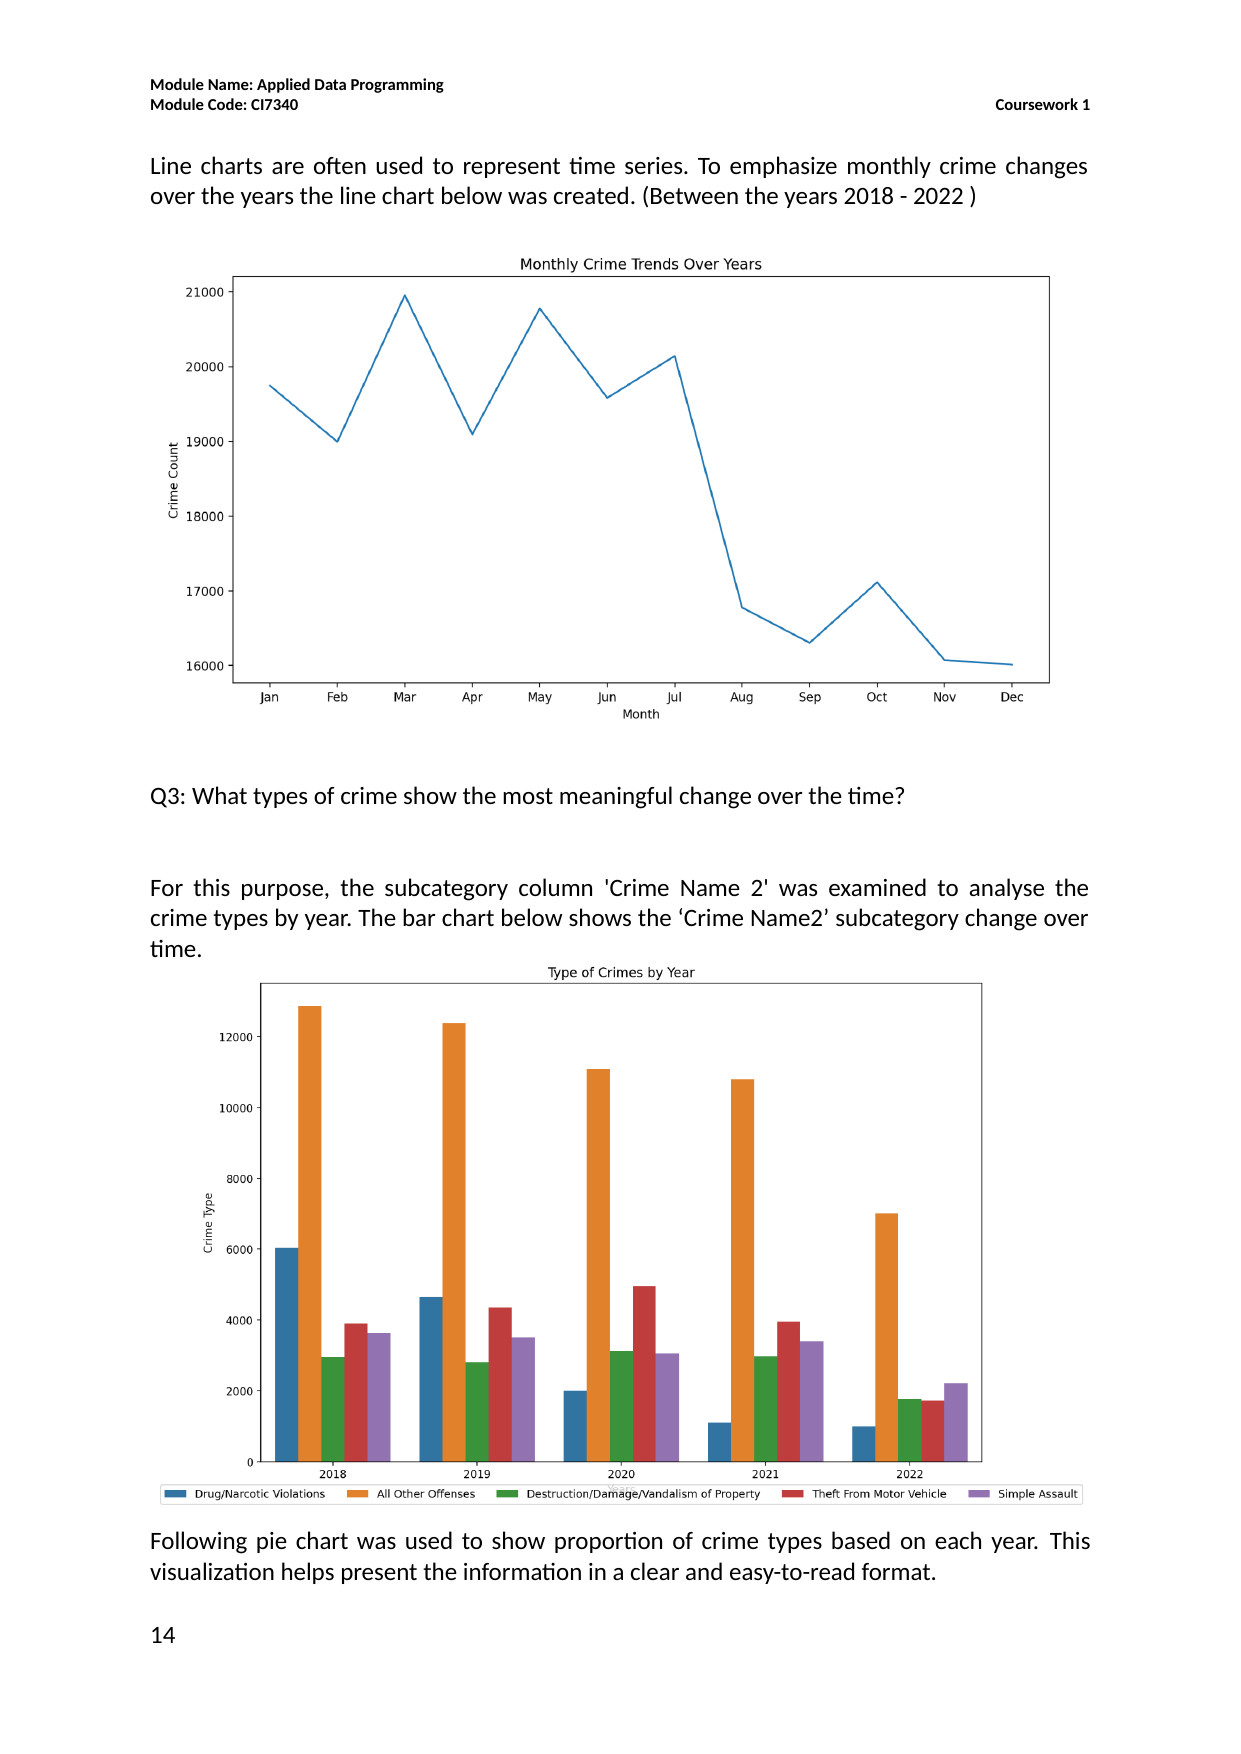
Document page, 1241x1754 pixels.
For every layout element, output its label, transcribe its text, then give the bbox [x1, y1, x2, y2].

text Q3: What types of crime show the most meaningful change over the time? [150, 780, 1090, 811]
text Line charts are often used to represent time series. To emphasize monthly crime changes over the years the line chart below was created. (Between the years 2018 - 2022 ) [150, 150, 1090, 211]
text For this purpose, the subcategory column 'Crime Name 2' was examined to analyse the crime types by year. The bar chart below shows the ‘Crime Name2’ subcategory change over time. [150, 872, 1090, 963]
text Following pie chart was used to show proportion of crime types based on each year. This visualization helps present the information in a clear and easy-to-read format. [150, 1525, 1090, 1586]
picture [150, 963, 1089, 1511]
picture [161, 256, 1053, 720]
